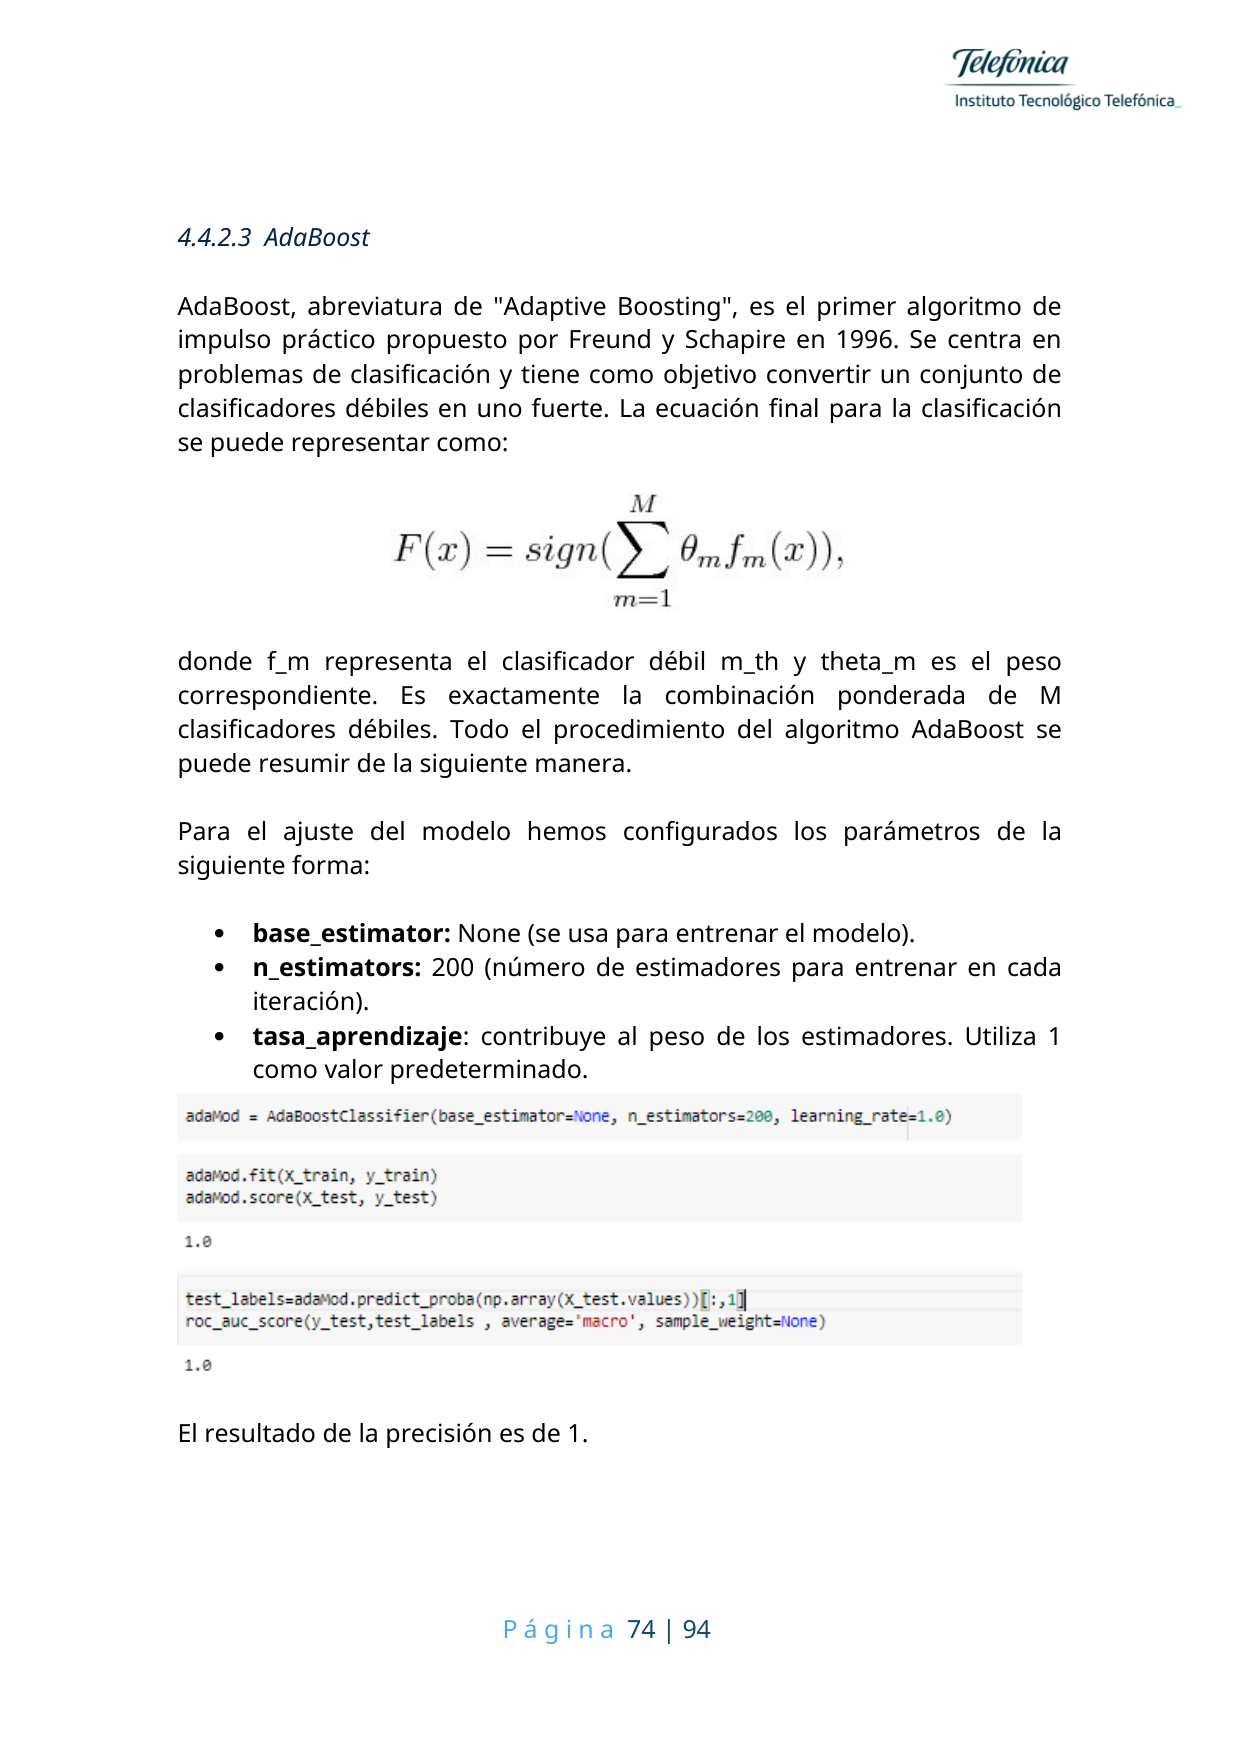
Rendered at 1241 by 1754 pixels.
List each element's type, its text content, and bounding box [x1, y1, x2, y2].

list n_estimators: 200 (número de estimadores para entrenar en cada iteración). [215, 950, 1063, 1018]
picture [390, 492, 851, 610]
picture [892, 21, 1215, 128]
text Para el ajuste del modelo hemos configurados los parámetros de la siguiente forma: [177, 814, 1063, 882]
list tasa_aprendizaje: contribuye al peso de los estimadores. Utiliza 1 como valor predeterminado. [215, 1018, 1063, 1086]
picture [177, 1086, 1023, 1382]
text donde f_m representa el clasificador débil m_th y theta_m es el peso correspondiente. Es exactamente la combinación ponderada de M clasificadores débiles. Todo el procedimiento del algoritmo AdaBoost se puede resumir de la siguiente manera. [177, 643, 1063, 780]
subtitle 4.4.2.3 AdaBoost [177, 220, 1063, 254]
list base_estimator: None (se usa para entrenar el modelo). [215, 916, 1063, 950]
text AdaBoost, abreviatura de "Adaptive Boosting", es el primer algoritmo de impulso práctico propuesto por Freund y Schapire en 1996. Se centra en problemas de clasificación y tiene como objetivo convertir un conjunto de clasificadores débiles en uno fuerte. La ecuación final para la clasificación se puede representar como: [177, 288, 1063, 458]
text El resultado de la precisión es de 1. [177, 1416, 1063, 1450]
